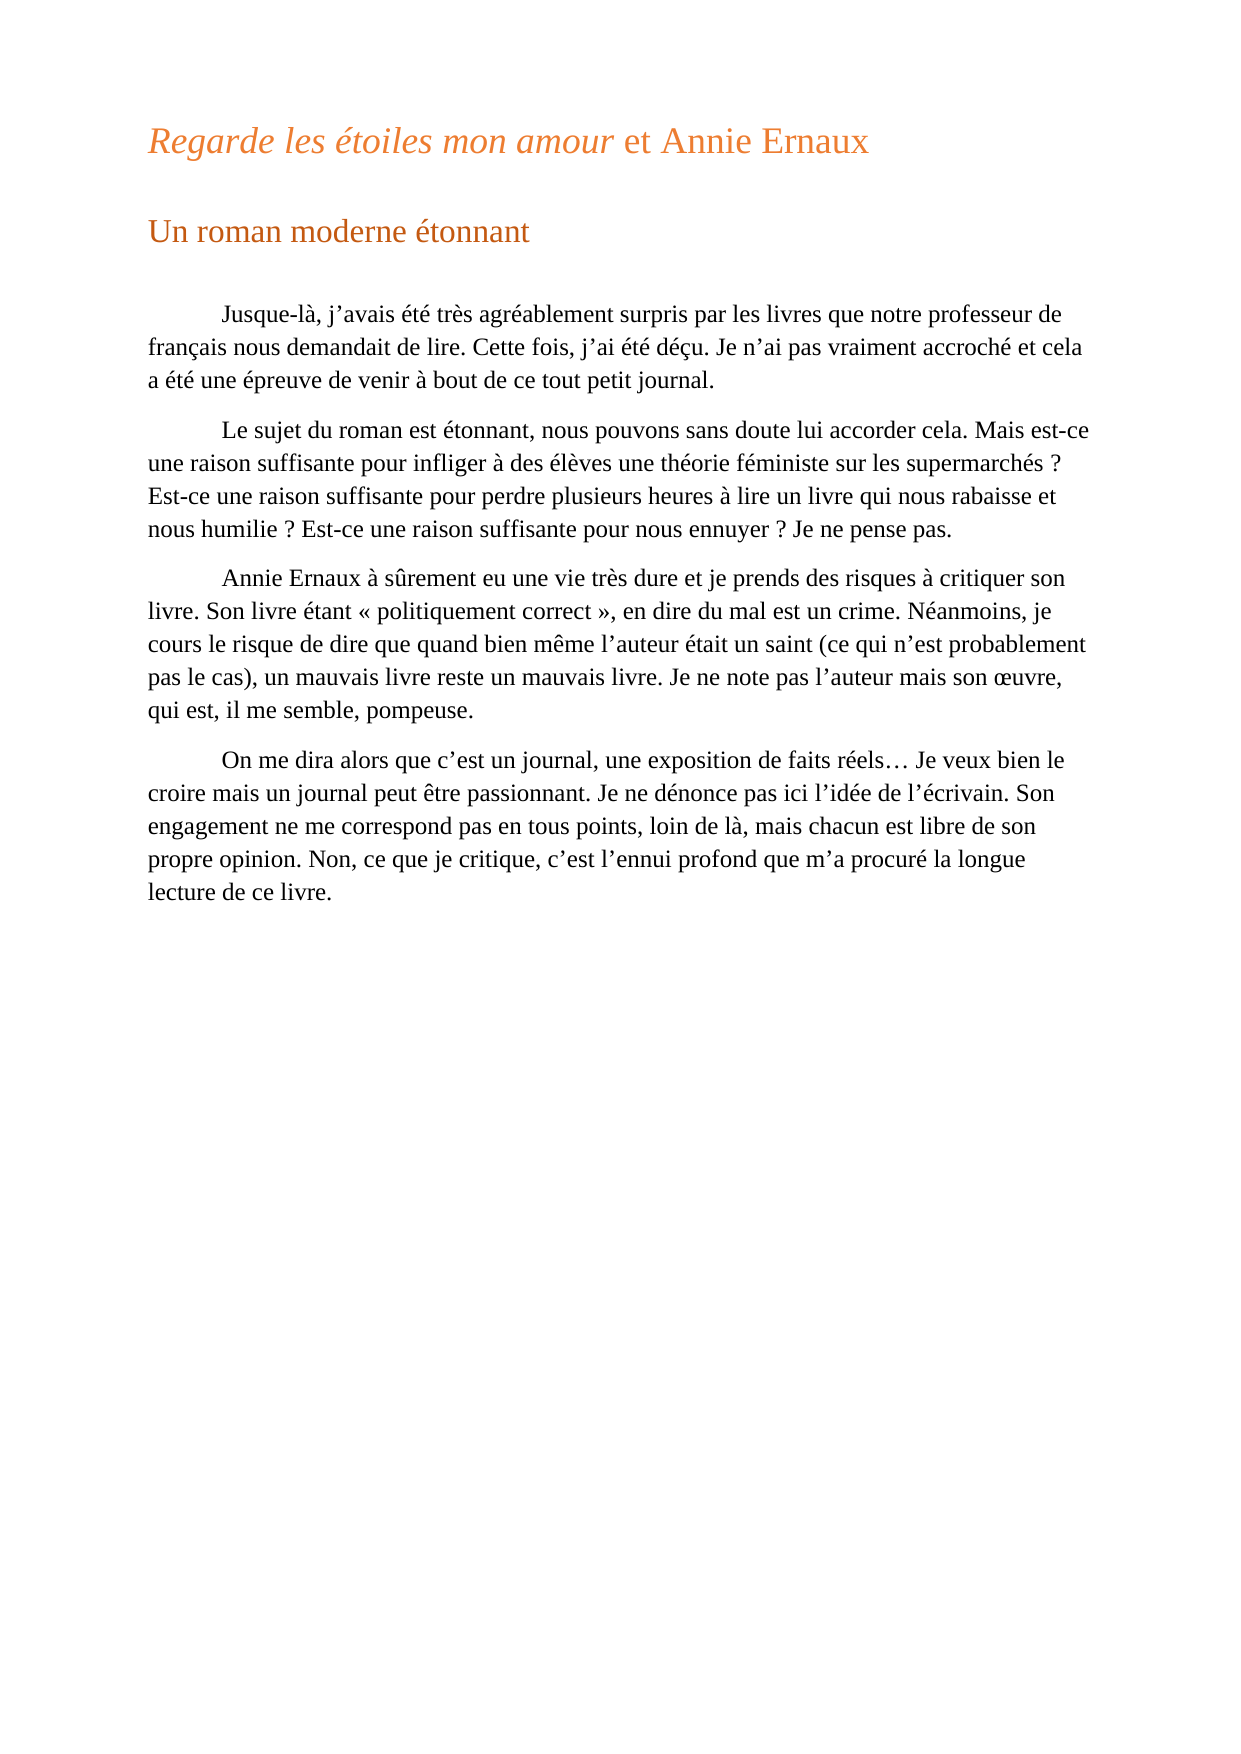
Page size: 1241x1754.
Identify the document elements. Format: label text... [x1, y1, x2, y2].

text On me dira alors que c’est un journal, une exposition de faits réels… Je veux bien le croire mais un journal peut être passionnant. Je ne dénonce pas ici l’idée de l’écrivain. Son engagement ne me correspond pas en tous points, loin de là, mais chacun est libre de son propre opinion. Non, ce que je critique, c’est l’ennui profond que m’a procuré la longue lecture de ce livre. [148, 745, 1092, 906]
text Le sujet du roman est étonnant, nous pouvons sans doute lui accorder cela. Mais est-ce une raison suffisante pour infliger à des élèves une théorie féministe sur les supermarchés ? Est-ce une raison suffisante pour perdre plusieurs heures à lire un livre qui nous rabaisse et nous humilie ? Est-ce une raison suffisante pour nous ennuyer ? Je ne pense pas. [148, 415, 1092, 542]
text Annie Ernaux à sûrement eu une vie très dure et je prends des risques à critiquer son livre. Son livre étant « politiquement correct », en dire du mal est un crime. Néanmoins, je cours le risque de dire que quand bien même l’auteur était un saint (ce qui n’est probablement pas le cas), un mauvais livre reste un mauvais livre. Je ne note pas l’auteur mais son œuvre, qui est, il me semble, pompeuse. [148, 563, 1092, 724]
subtitle Un roman moderne étonnant [148, 211, 1092, 249]
text Jusque-là, j’avais été très agréablement surpris par les livres que notre professeur de français nous demandait de lire. Cette fois, j’ai été déçu. Je n’ai pas vraiment accroché et cela a été une épreuve de venir à bout de ce tout petit journal. [148, 299, 1092, 394]
subtitle Regarde les étoiles mon amour et Annie Ernaux [148, 118, 1092, 161]
